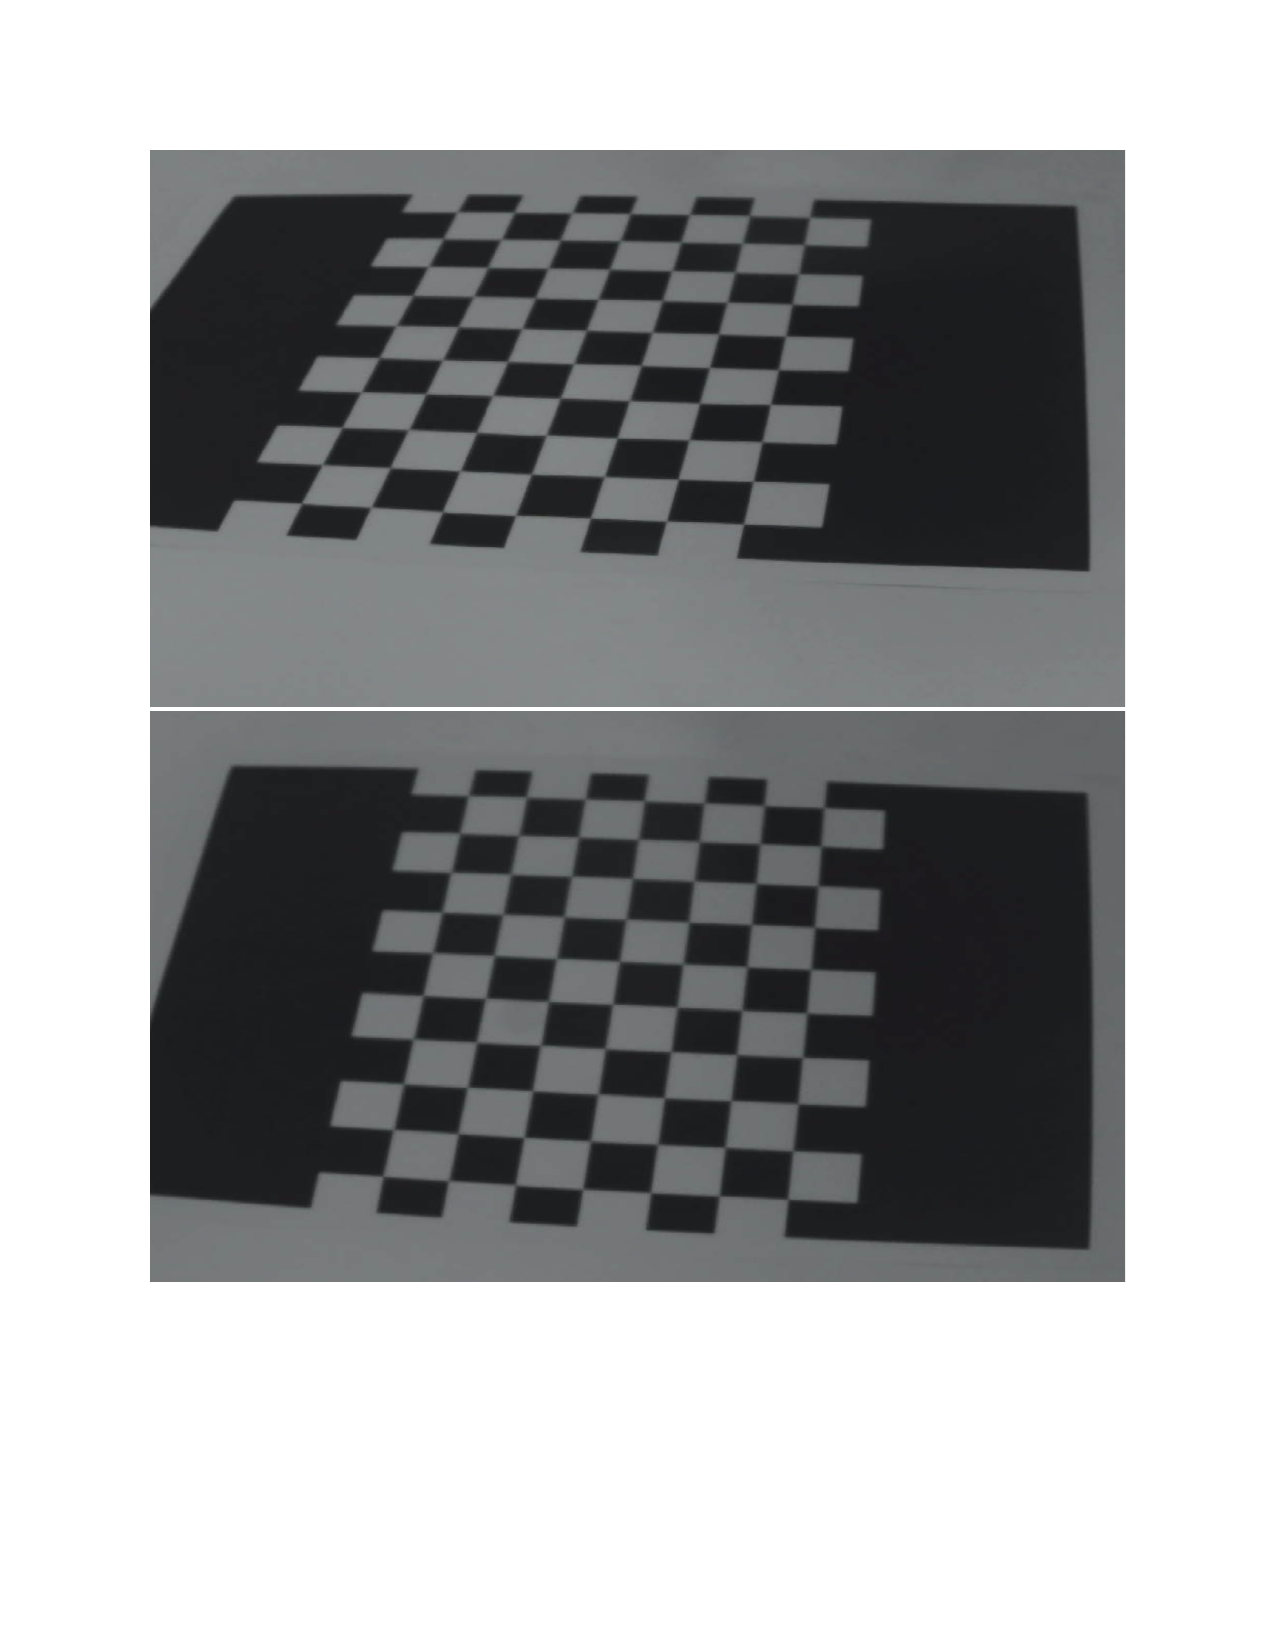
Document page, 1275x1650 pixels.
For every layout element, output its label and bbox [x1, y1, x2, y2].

picture [150, 150, 1125, 707]
picture [150, 711, 1125, 1282]
